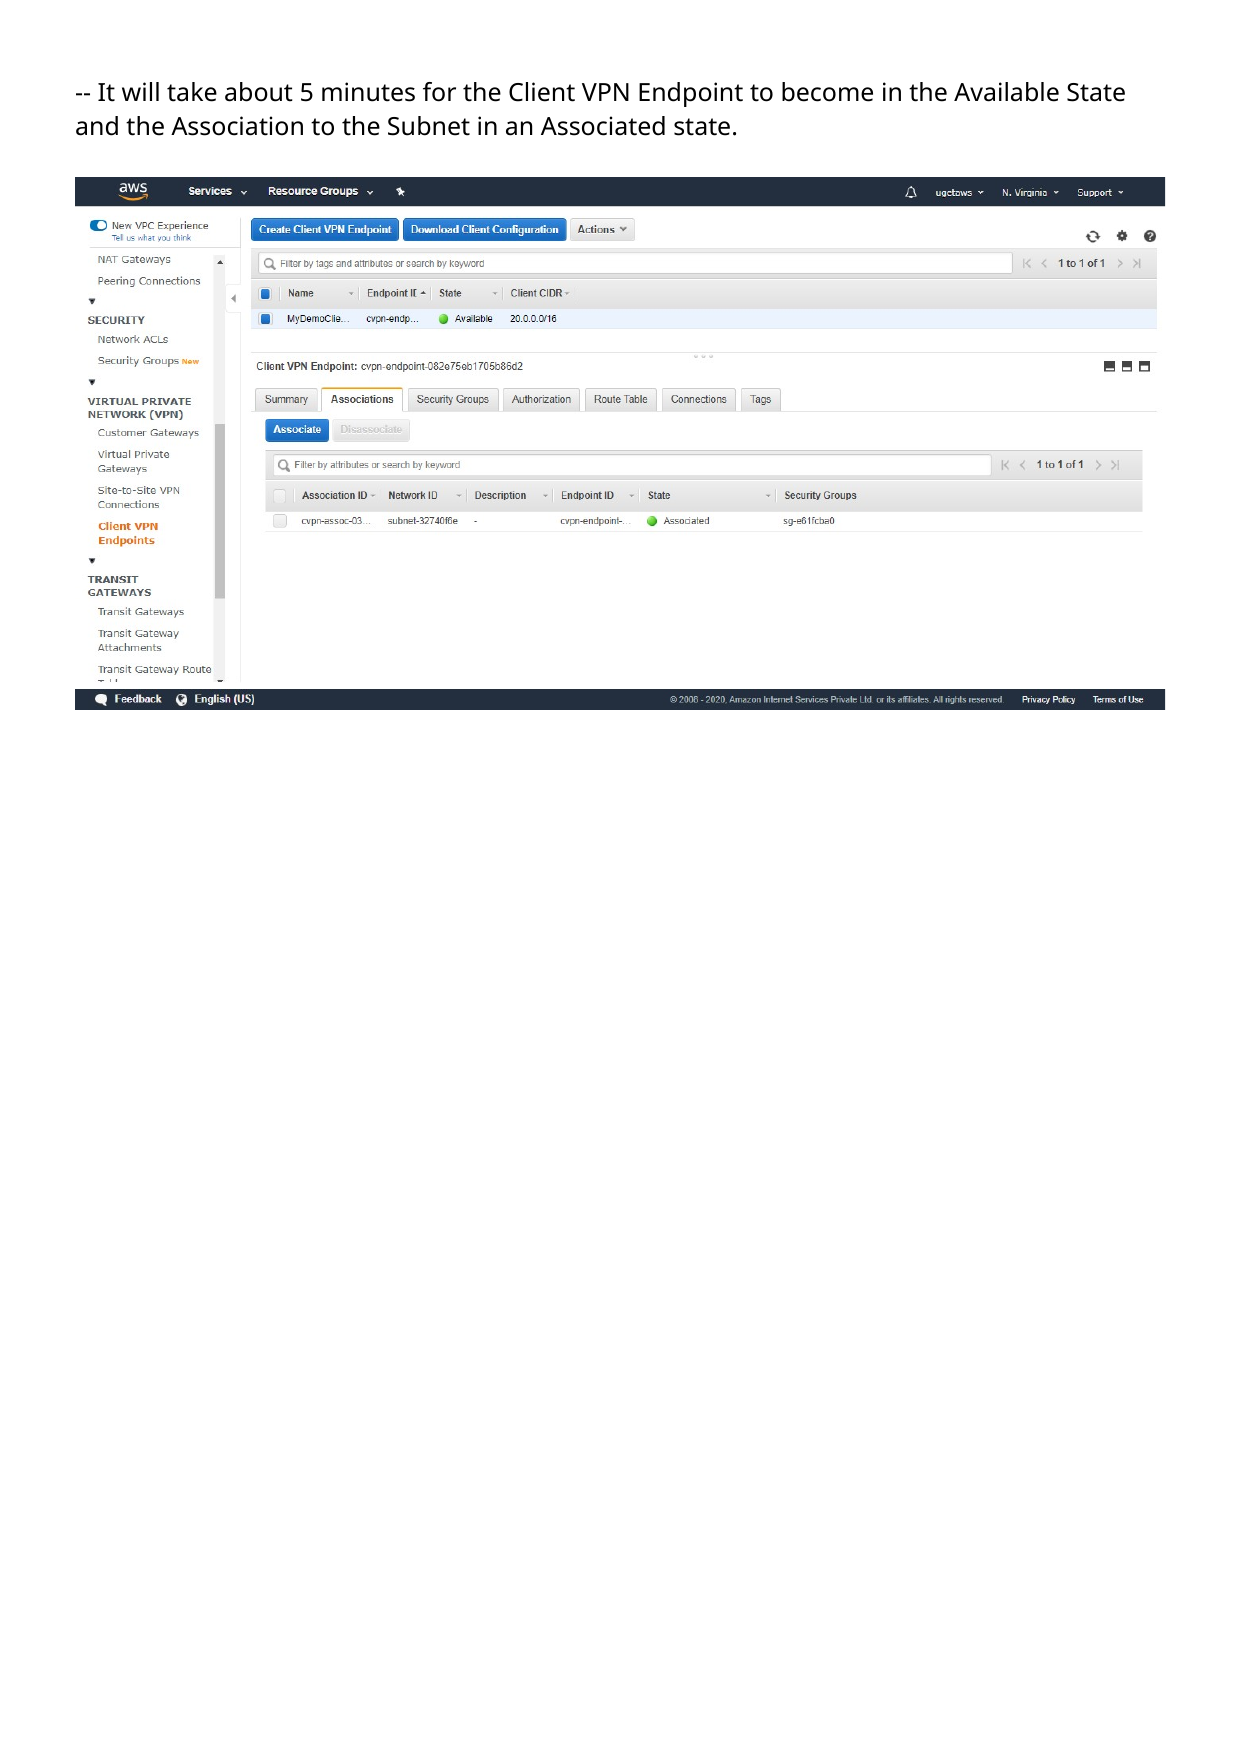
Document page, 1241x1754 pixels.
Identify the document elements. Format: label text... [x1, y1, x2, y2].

text -- It will take about 5 minutes for the Client VPN Endpoint to become in the Available State and the Association to the Subnet in an Associated state. [75, 75, 1165, 143]
